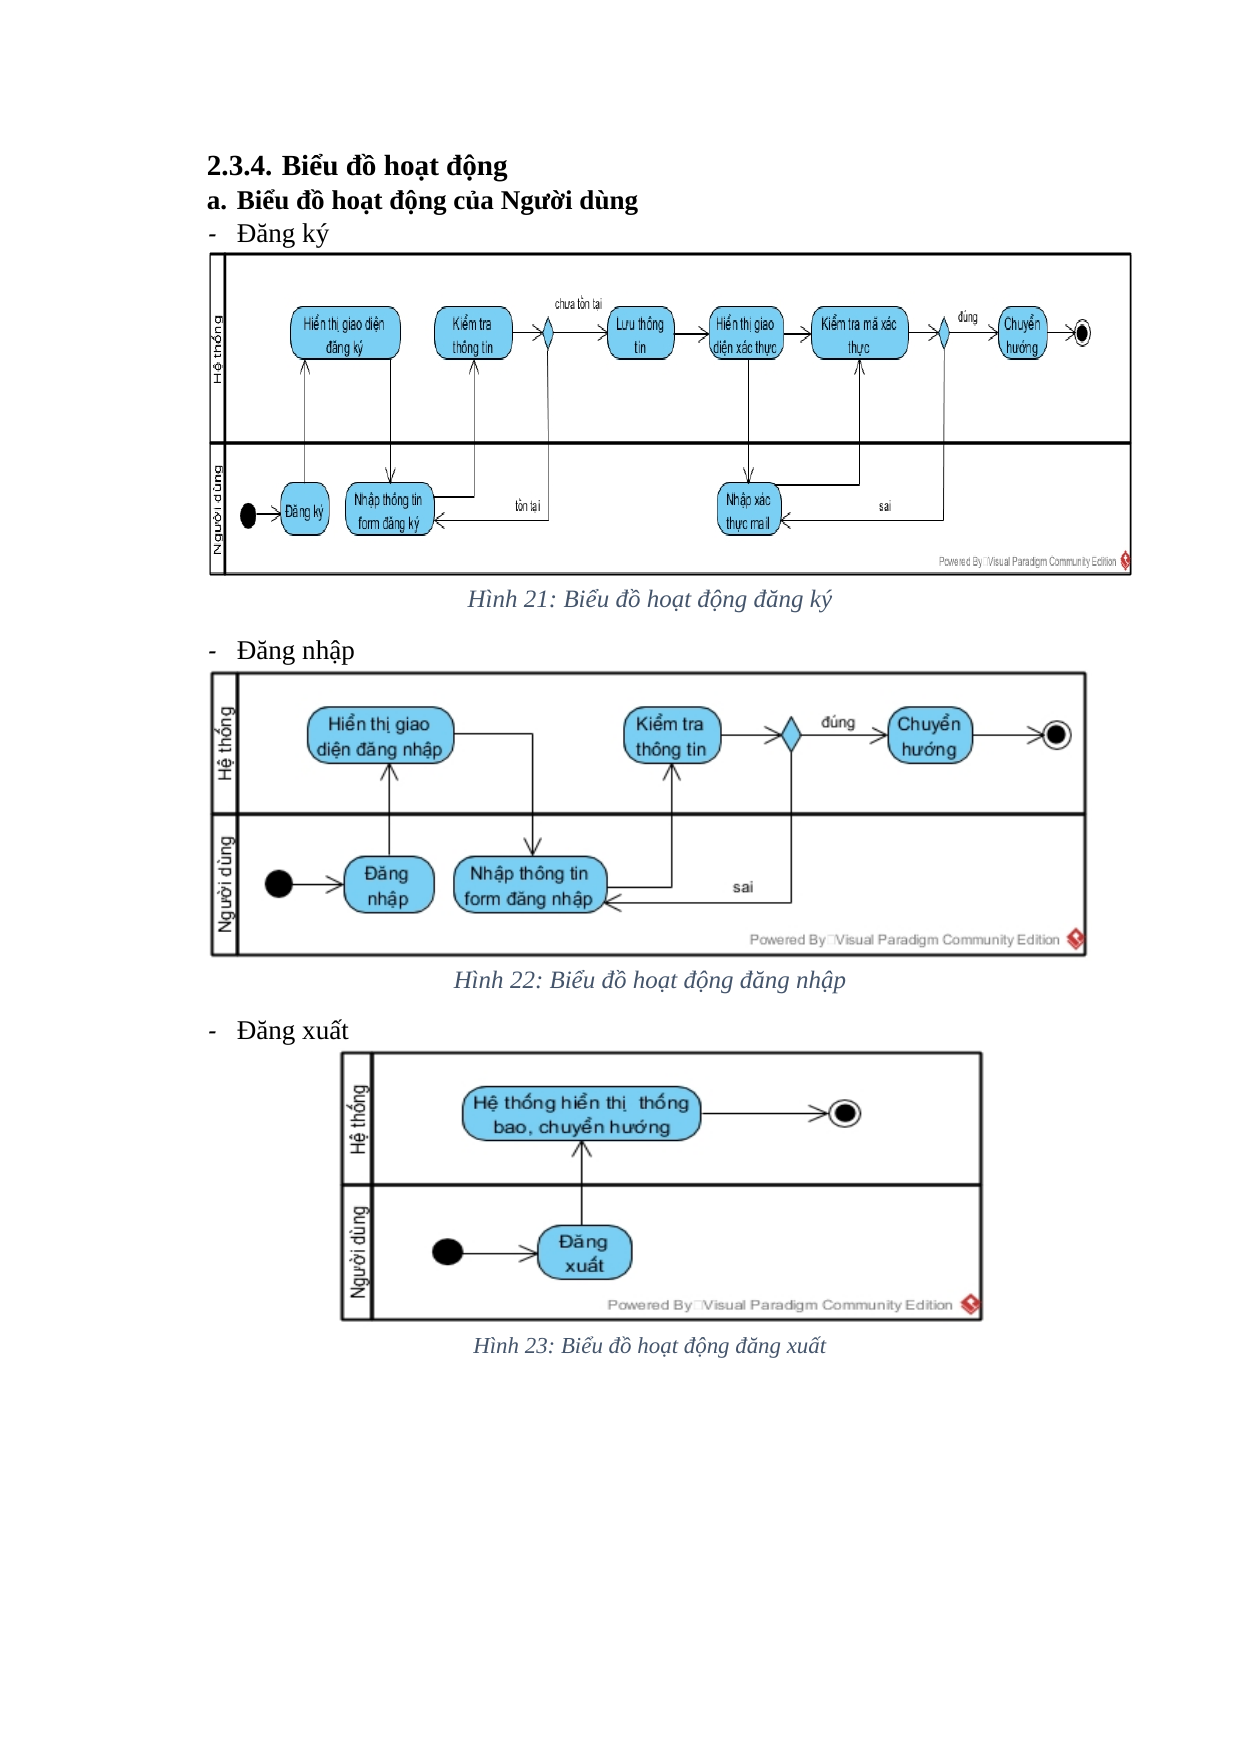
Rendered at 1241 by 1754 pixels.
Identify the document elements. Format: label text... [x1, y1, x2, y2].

list Đăng ký [207, 217, 1093, 248]
picture [206, 667, 1093, 963]
list Biểu đồ hoạt động của Người dùng [207, 184, 1093, 215]
text Hình 22: Biểu đồ hoạt động đăng nhập [207, 965, 1093, 994]
list Đăng nhập [207, 634, 1093, 665]
list Biểu đồ hoạt động [207, 148, 1093, 181]
list Đăng xuất [207, 1014, 1093, 1046]
picture [337, 1048, 993, 1330]
text Hình 21: Biểu đồ hoạt động đăng ký [207, 584, 1093, 613]
text Hình 23: Biểu đồ hoạt động đăng xuất [207, 1332, 1093, 1358]
picture [206, 250, 1134, 582]
